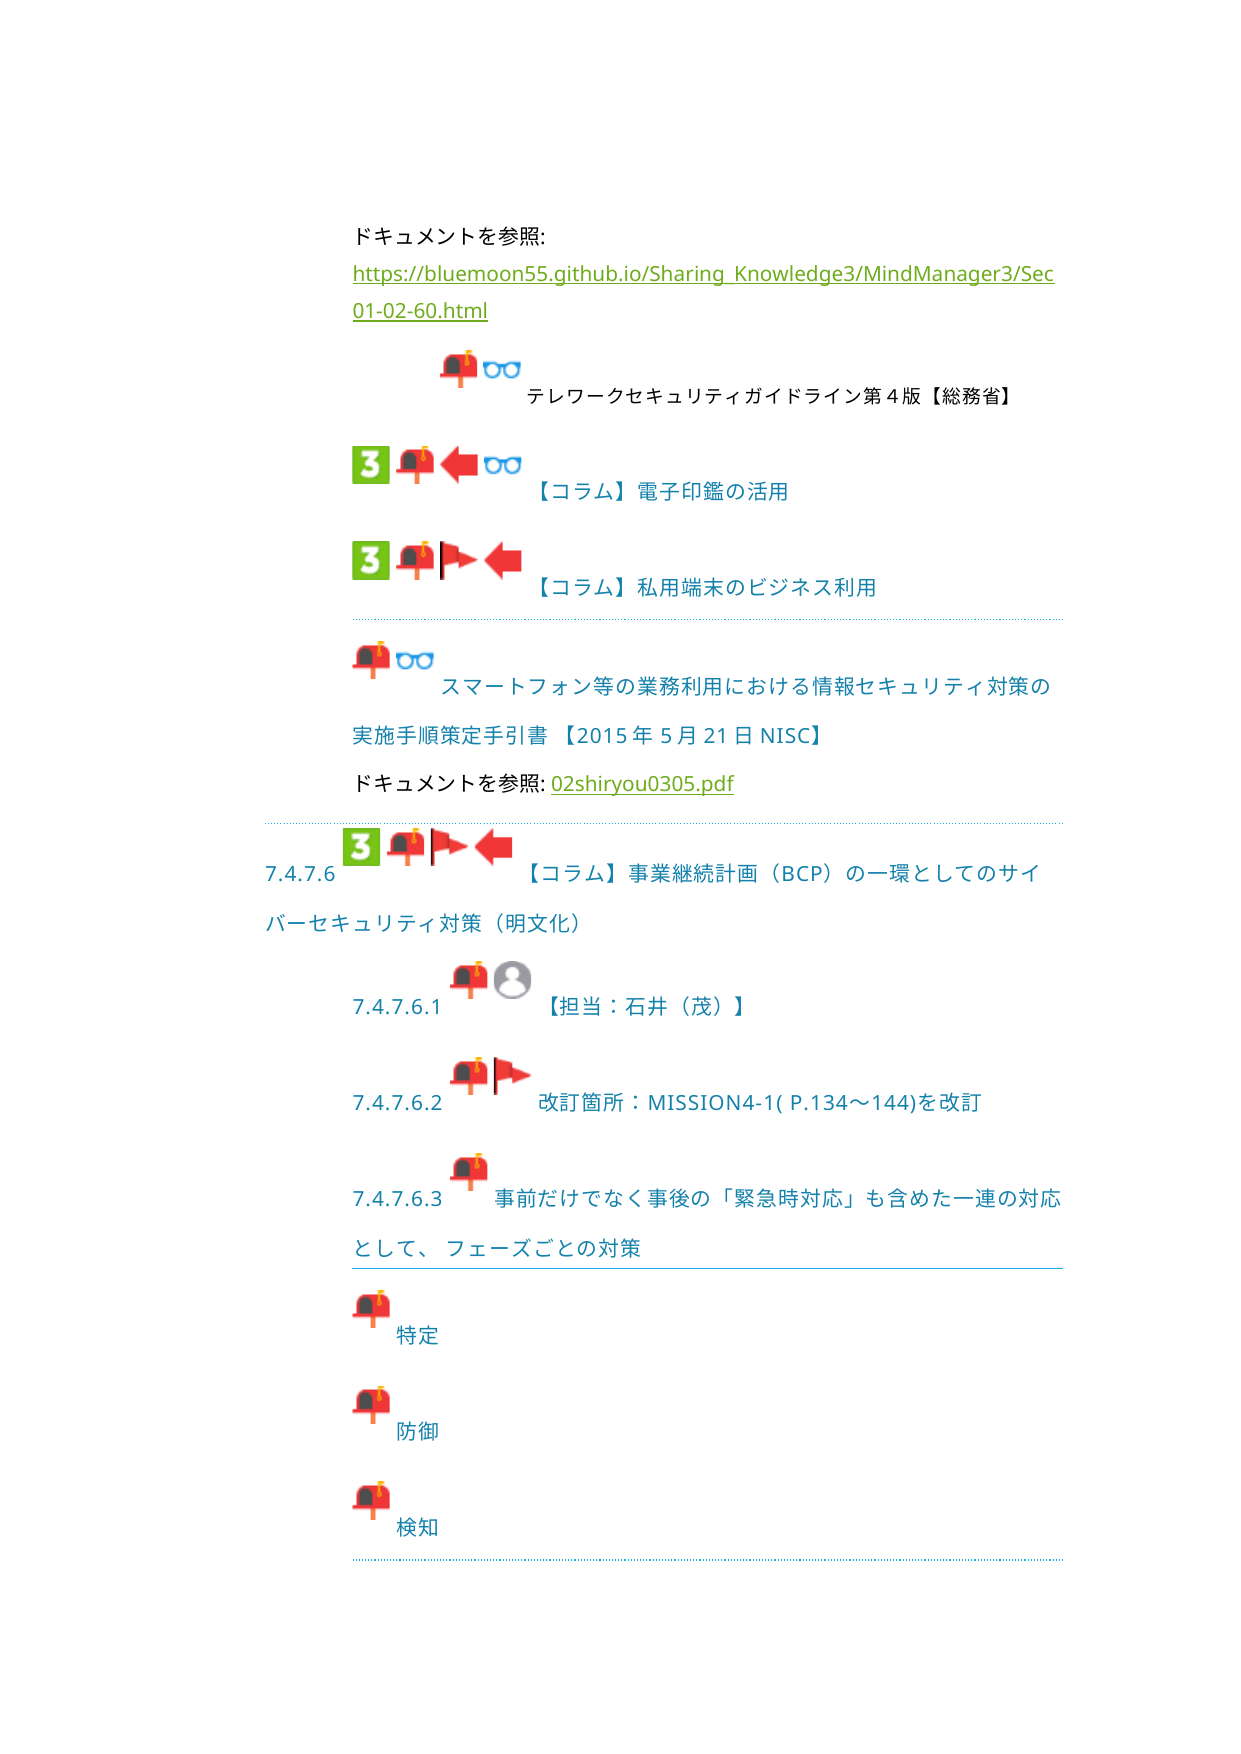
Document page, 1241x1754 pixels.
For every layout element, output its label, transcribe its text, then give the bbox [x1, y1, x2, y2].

picture [450, 1057, 488, 1095]
text ドキュメントを参照: https://bluemoon55.github.io/Sharing_Knowledge3/MindManager3/Sec01-02-60.html [352, 217, 1063, 329]
picture [352, 541, 390, 580]
picture [386, 828, 425, 866]
picture [484, 446, 522, 484]
picture [342, 828, 381, 866]
picture [352, 1481, 390, 1520]
picture [439, 350, 478, 388]
text 特定 [352, 1290, 1063, 1365]
text 【コラム】私用端末のビジネス利用 [352, 542, 1063, 620]
picture [396, 641, 434, 679]
text 改訂箇所：Mission4-1( p.134～144)を改訂 [352, 1057, 1063, 1132]
picture [484, 541, 522, 580]
picture [352, 641, 390, 679]
picture [440, 446, 478, 484]
text ドキュメントを参照: 02shiryou0305.pdf [352, 764, 1063, 802]
picture [430, 828, 469, 866]
text テレワークセキュリティガイドライン第４版【総務省】 [440, 350, 1063, 425]
text 検知 [352, 1482, 1063, 1561]
text スマートフォン等の業務利用における情報セキュリティ対策の実施手順策定手引書 【2015年 5月21日NISC】 [352, 641, 1063, 754]
text 防御 [352, 1386, 1063, 1461]
picture [493, 961, 532, 999]
picture [450, 1153, 488, 1191]
picture [396, 541, 434, 580]
picture [352, 446, 390, 484]
picture [483, 350, 521, 388]
picture [396, 446, 434, 484]
picture [440, 541, 478, 580]
picture [352, 1290, 390, 1328]
text 事前だけでなく事後の「緊急時対応」も含めた一連の対応として、 フェーズごとの対策 [352, 1153, 1063, 1268]
picture [352, 1386, 390, 1424]
picture [474, 828, 513, 866]
picture [450, 961, 488, 999]
picture [493, 1057, 532, 1095]
text 【コラム】電子印鑑の活用 [352, 446, 1063, 521]
text 【担当：石井（茂）】 [352, 962, 1063, 1037]
text 【コラム】事業継続計画（BCP）の一環としてのサイバーセキュリティ対策（明文化） [265, 822, 1063, 941]
